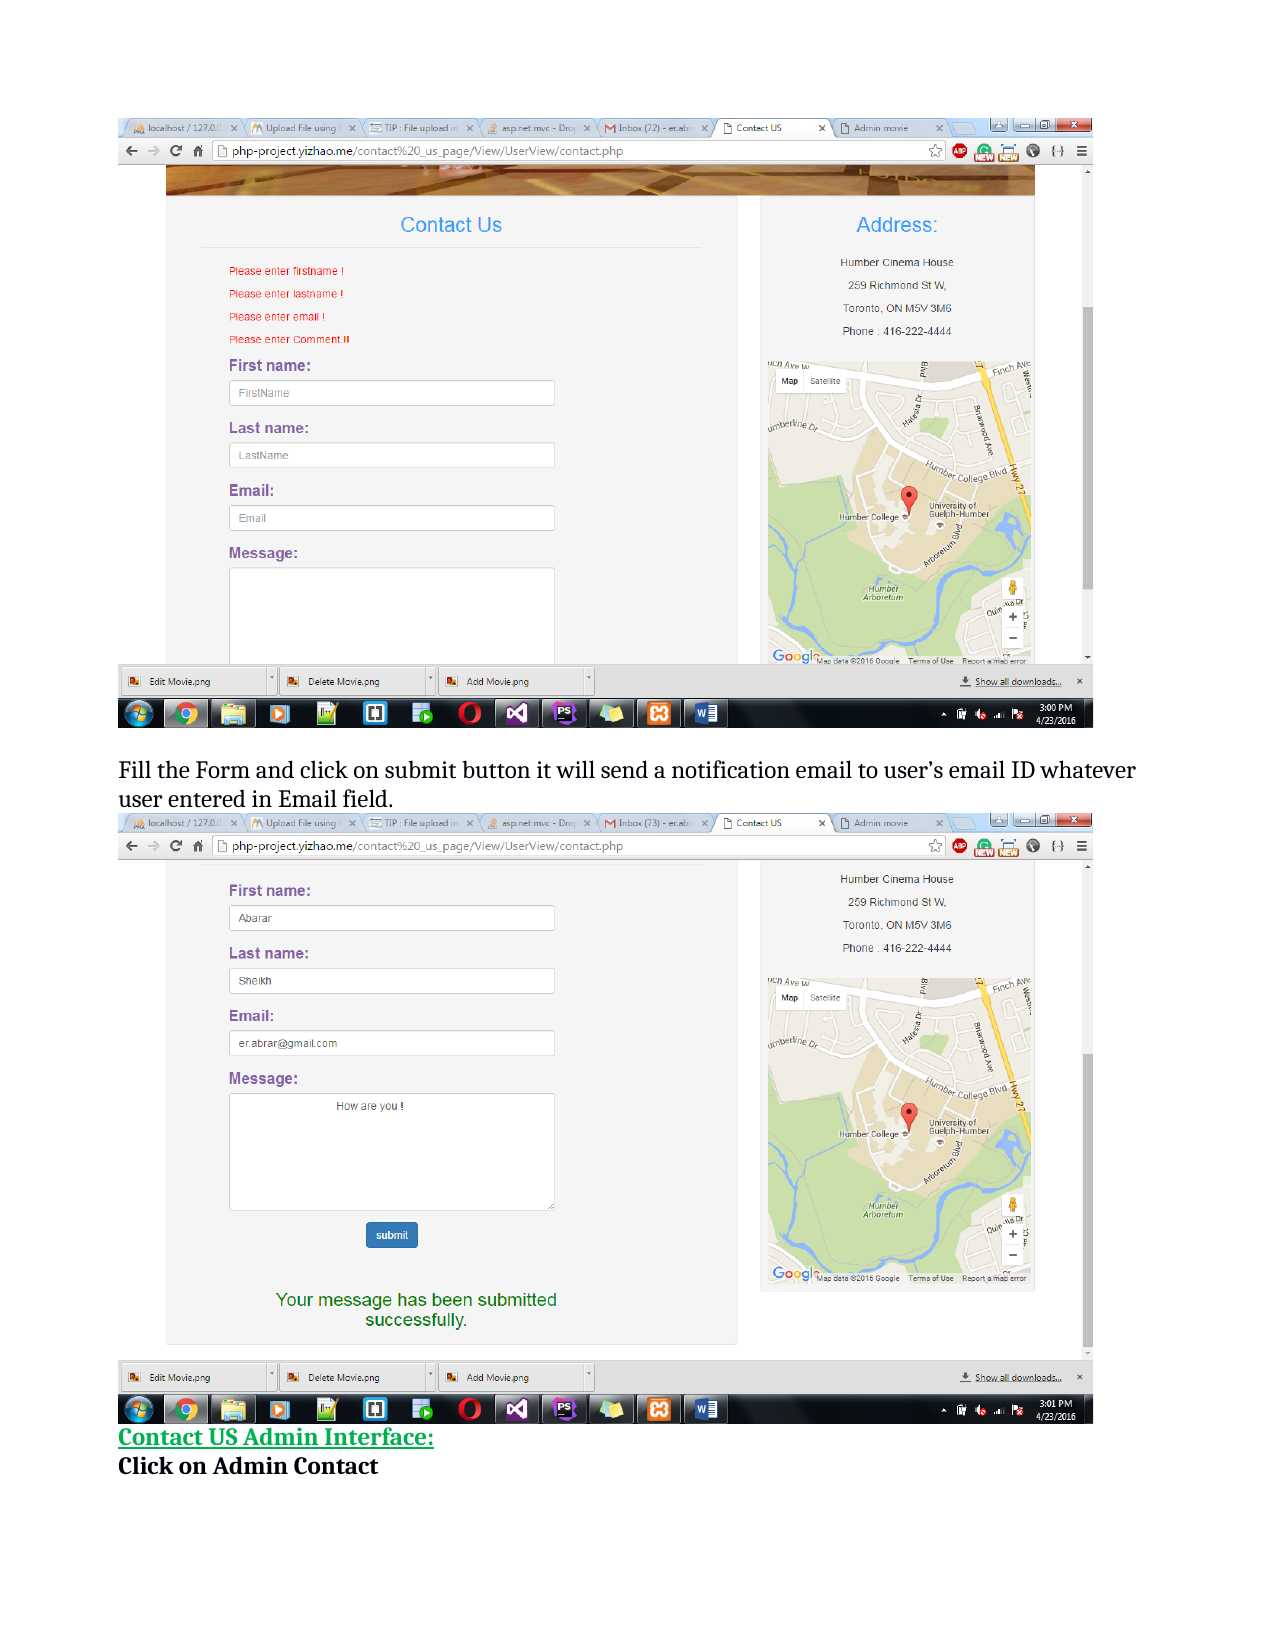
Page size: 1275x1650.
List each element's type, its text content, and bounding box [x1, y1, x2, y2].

text Click on Admin Contact [118, 1452, 1157, 1481]
picture [118, 813, 1094, 1424]
text Contact US Admin Interface: [118, 1423, 1157, 1452]
picture [118, 118, 1094, 728]
text Fill the Form and click on submit button it will send a notification email to user’s email ID whatever user entered in Email field. [118, 756, 1157, 814]
